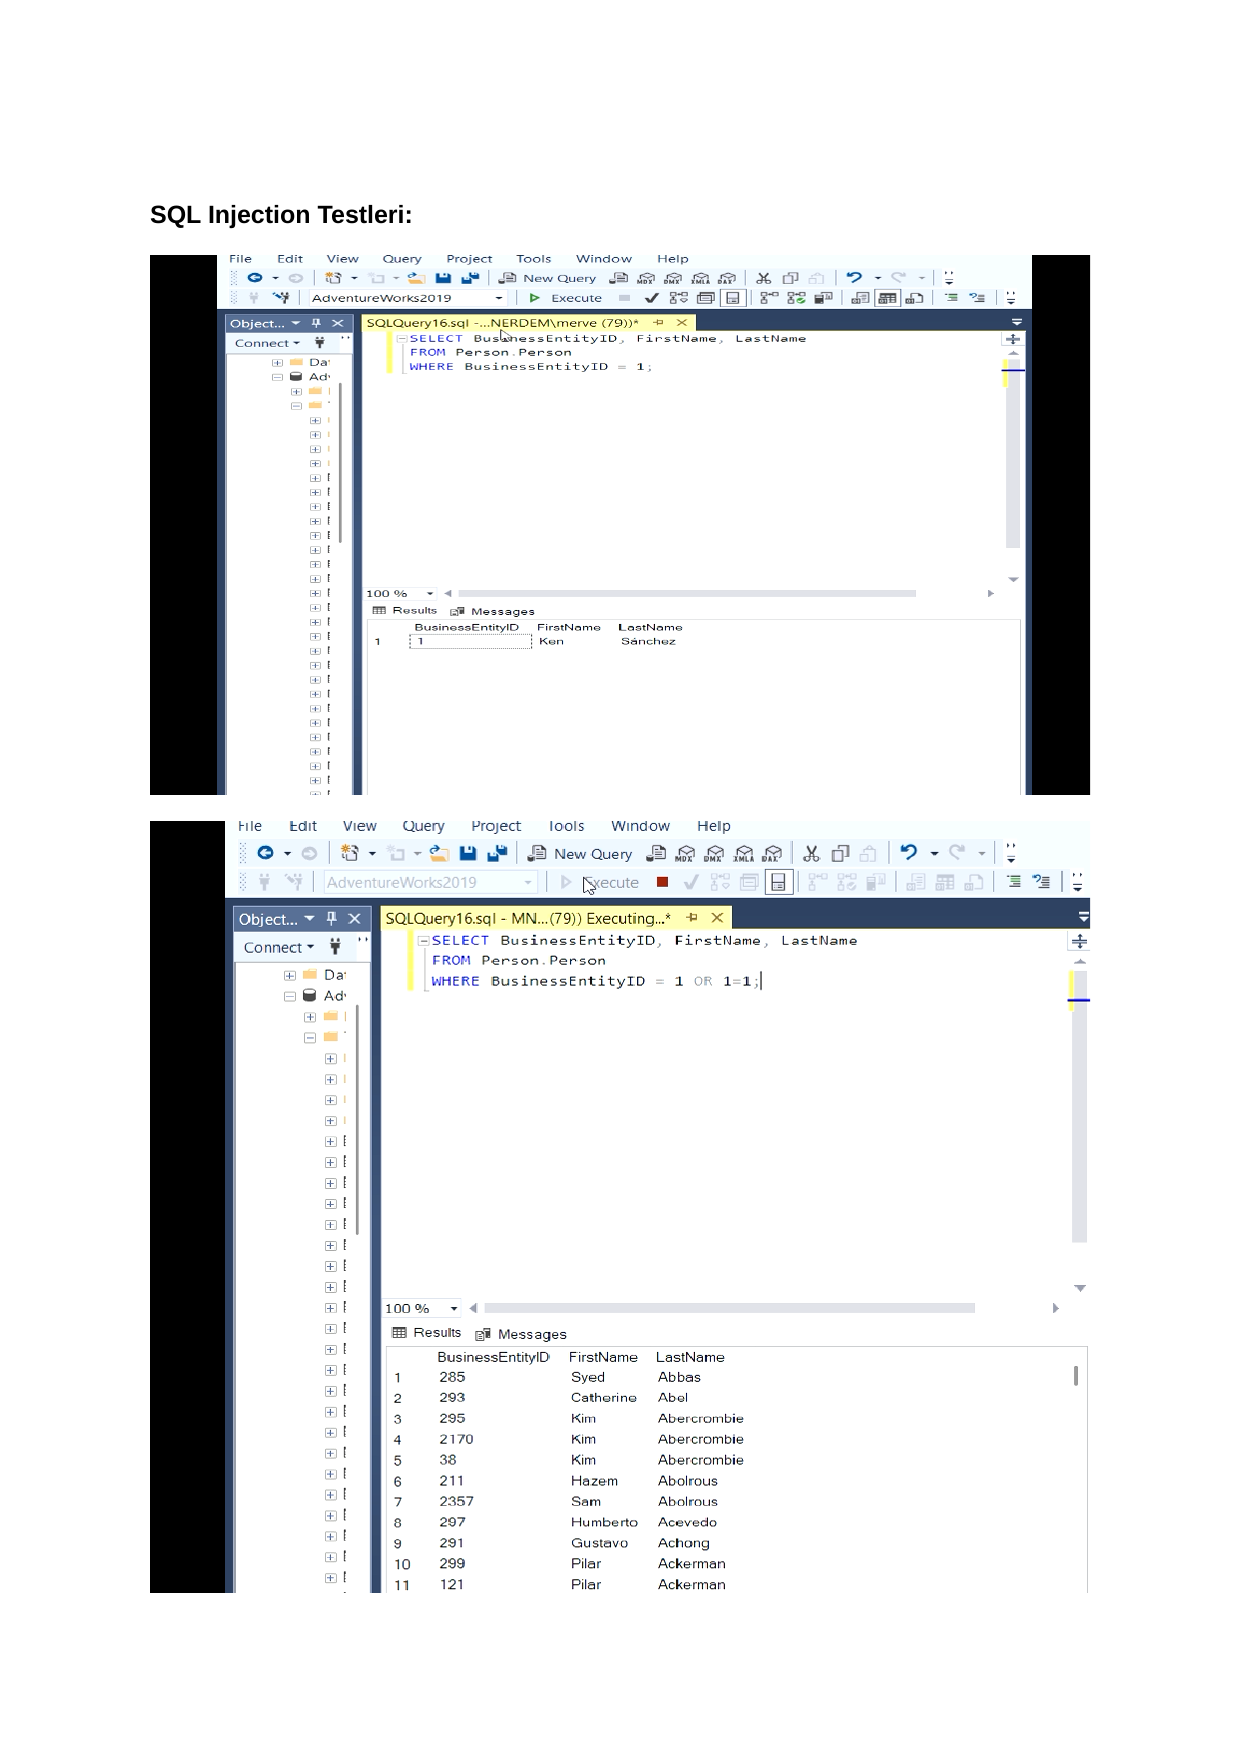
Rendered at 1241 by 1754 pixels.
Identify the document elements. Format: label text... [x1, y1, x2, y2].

text SQL Injection Testleri: [150, 200, 1090, 228]
picture [150, 255, 1091, 795]
picture [150, 821, 1091, 1593]
